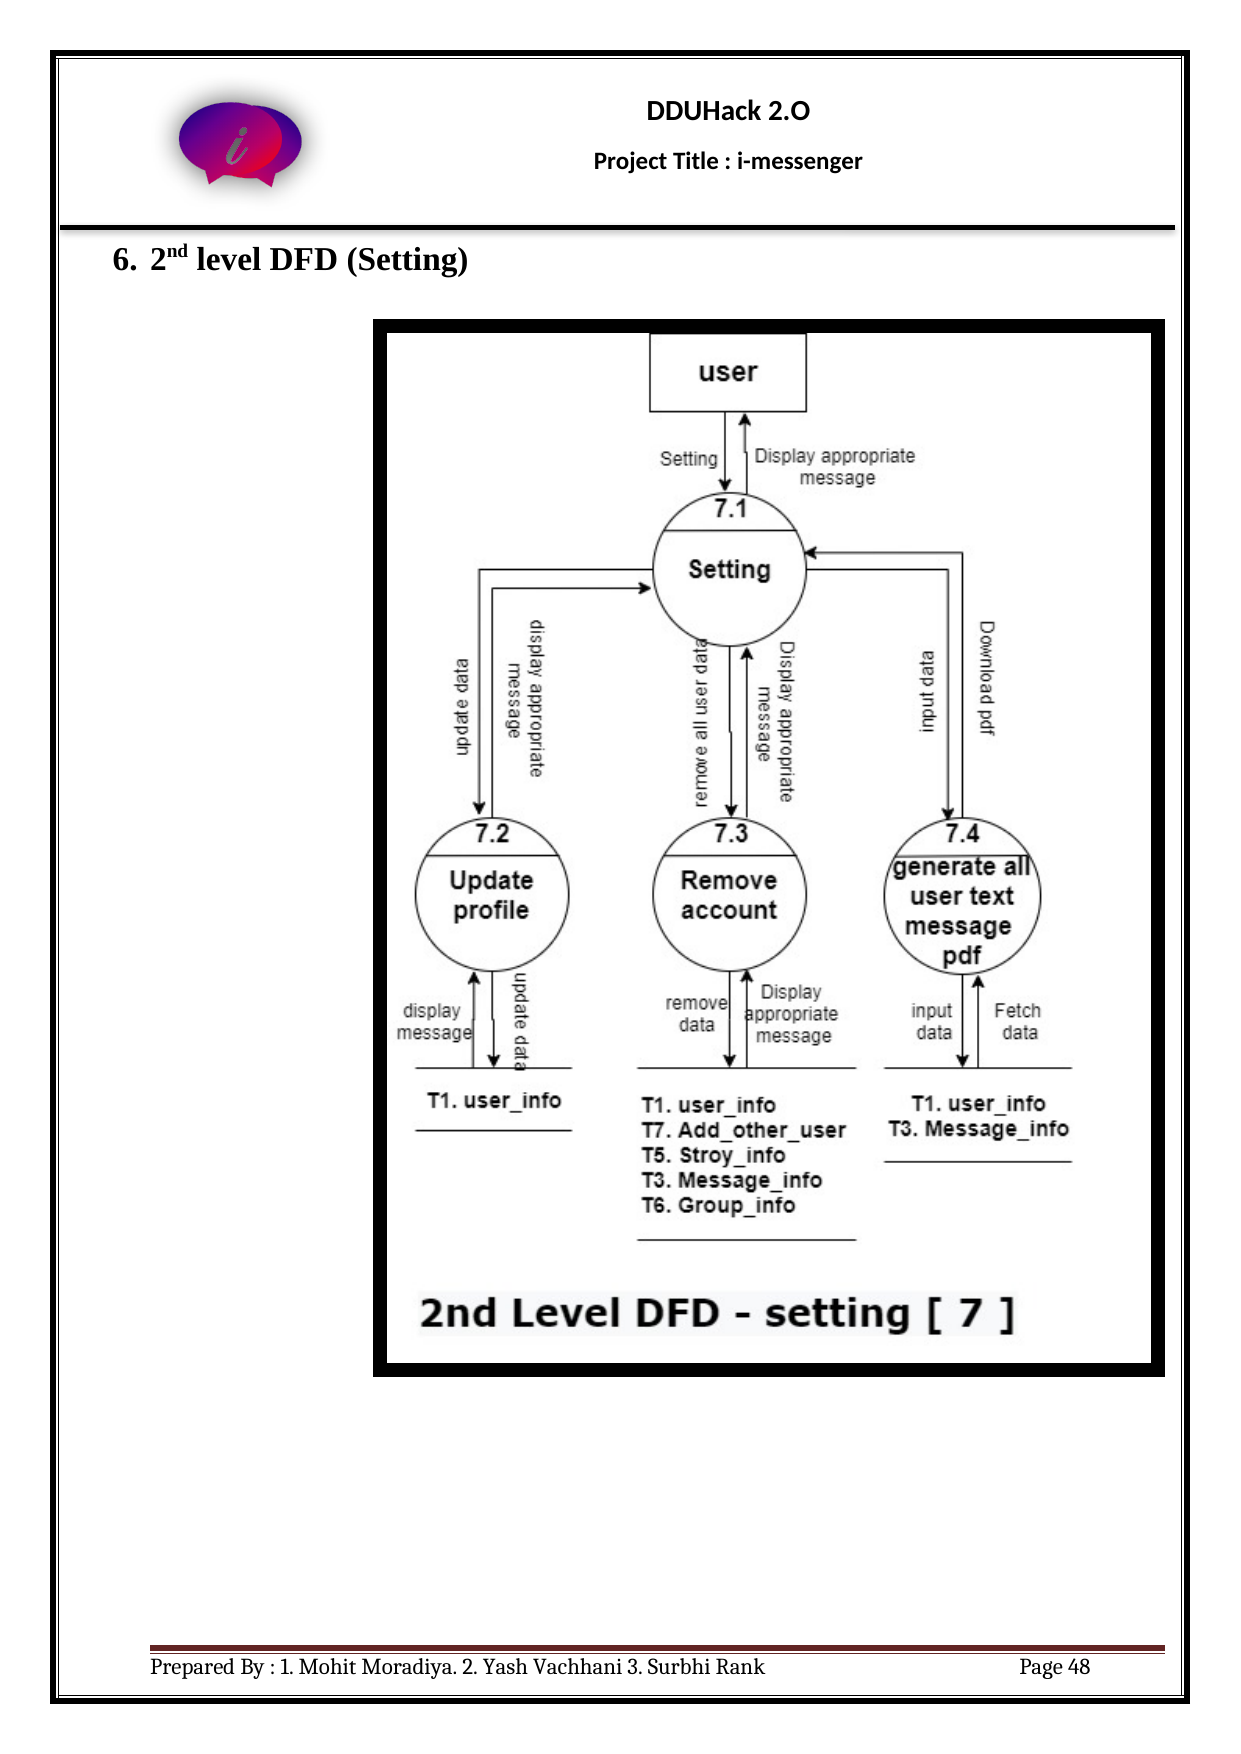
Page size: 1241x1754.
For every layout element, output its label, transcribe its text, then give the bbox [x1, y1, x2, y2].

picture [171, 98, 310, 193]
picture [387, 333, 1151, 1363]
list 2nd level DFD (Setting) [112, 239, 1165, 277]
